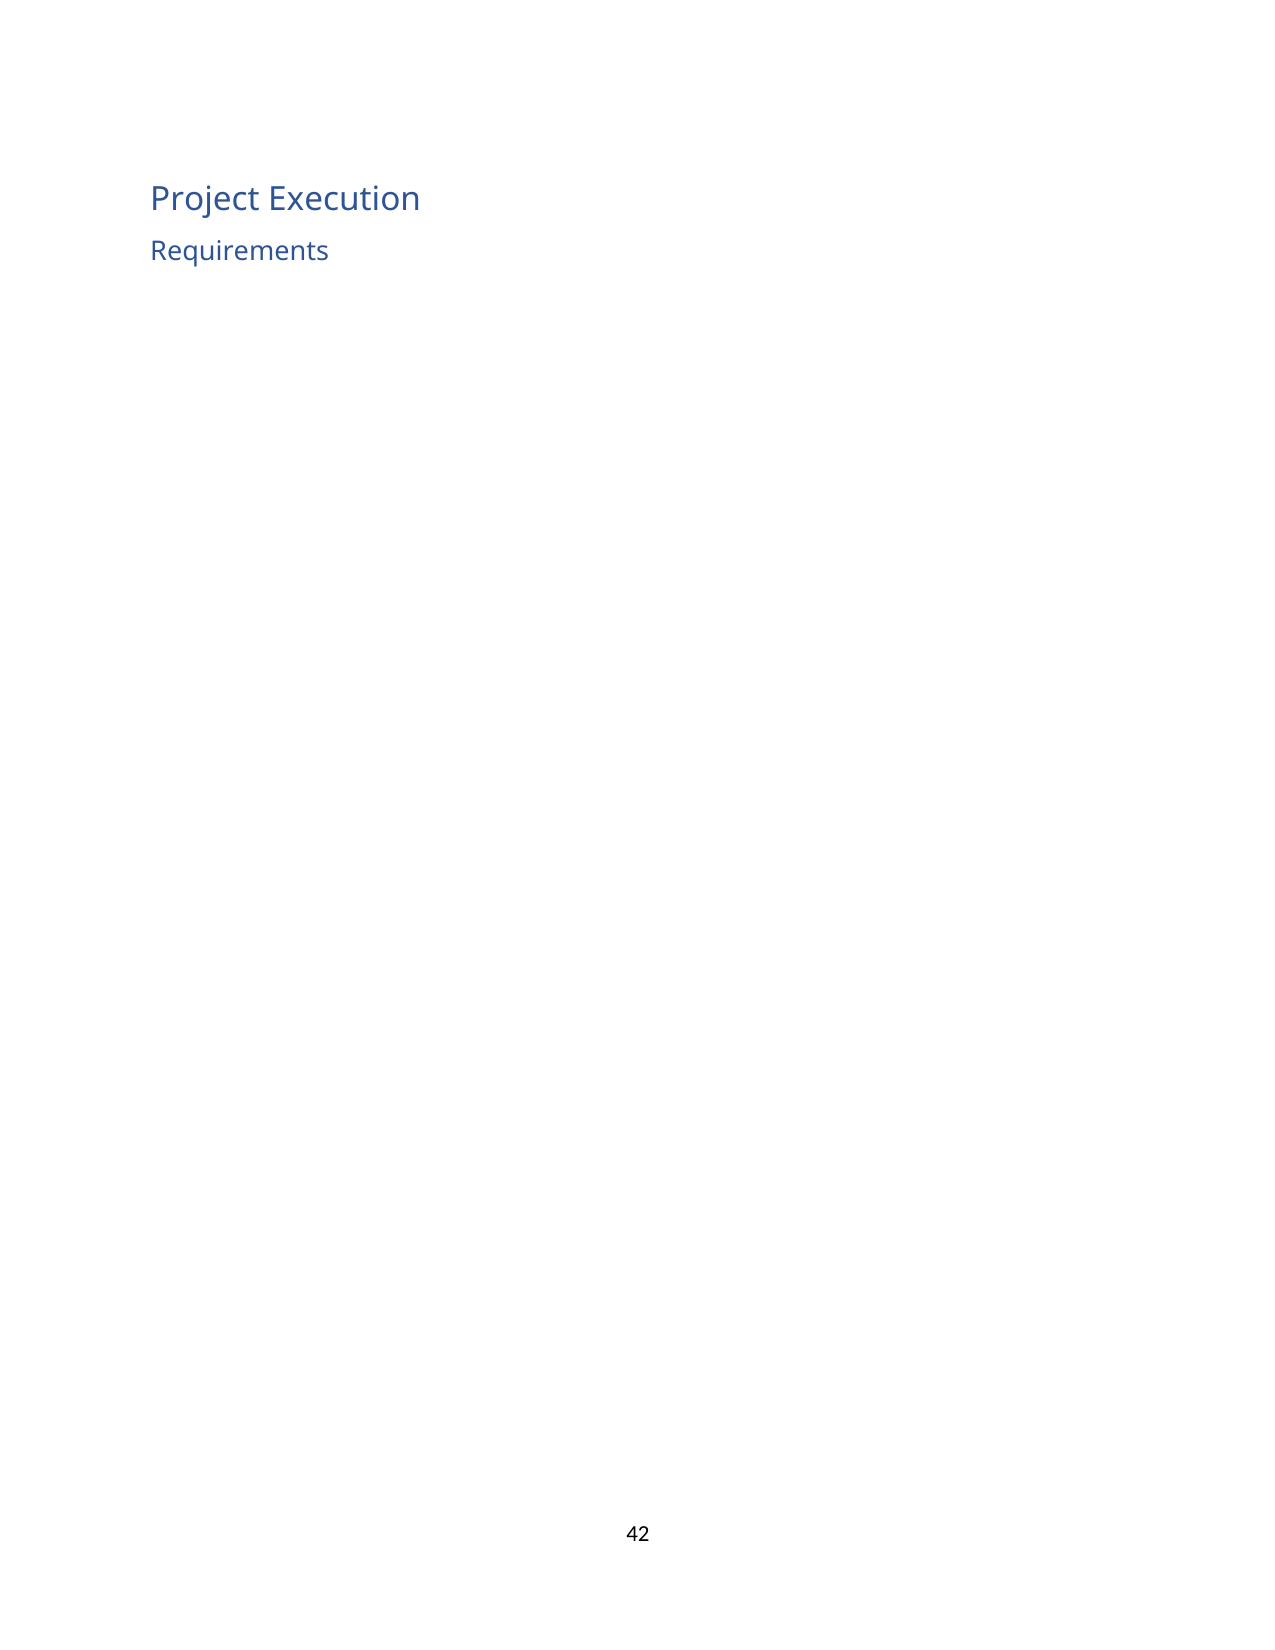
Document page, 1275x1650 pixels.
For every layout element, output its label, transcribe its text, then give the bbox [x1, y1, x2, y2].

subtitle Project Execution [150, 175, 1125, 220]
subtitle Requirements [150, 231, 1125, 268]
